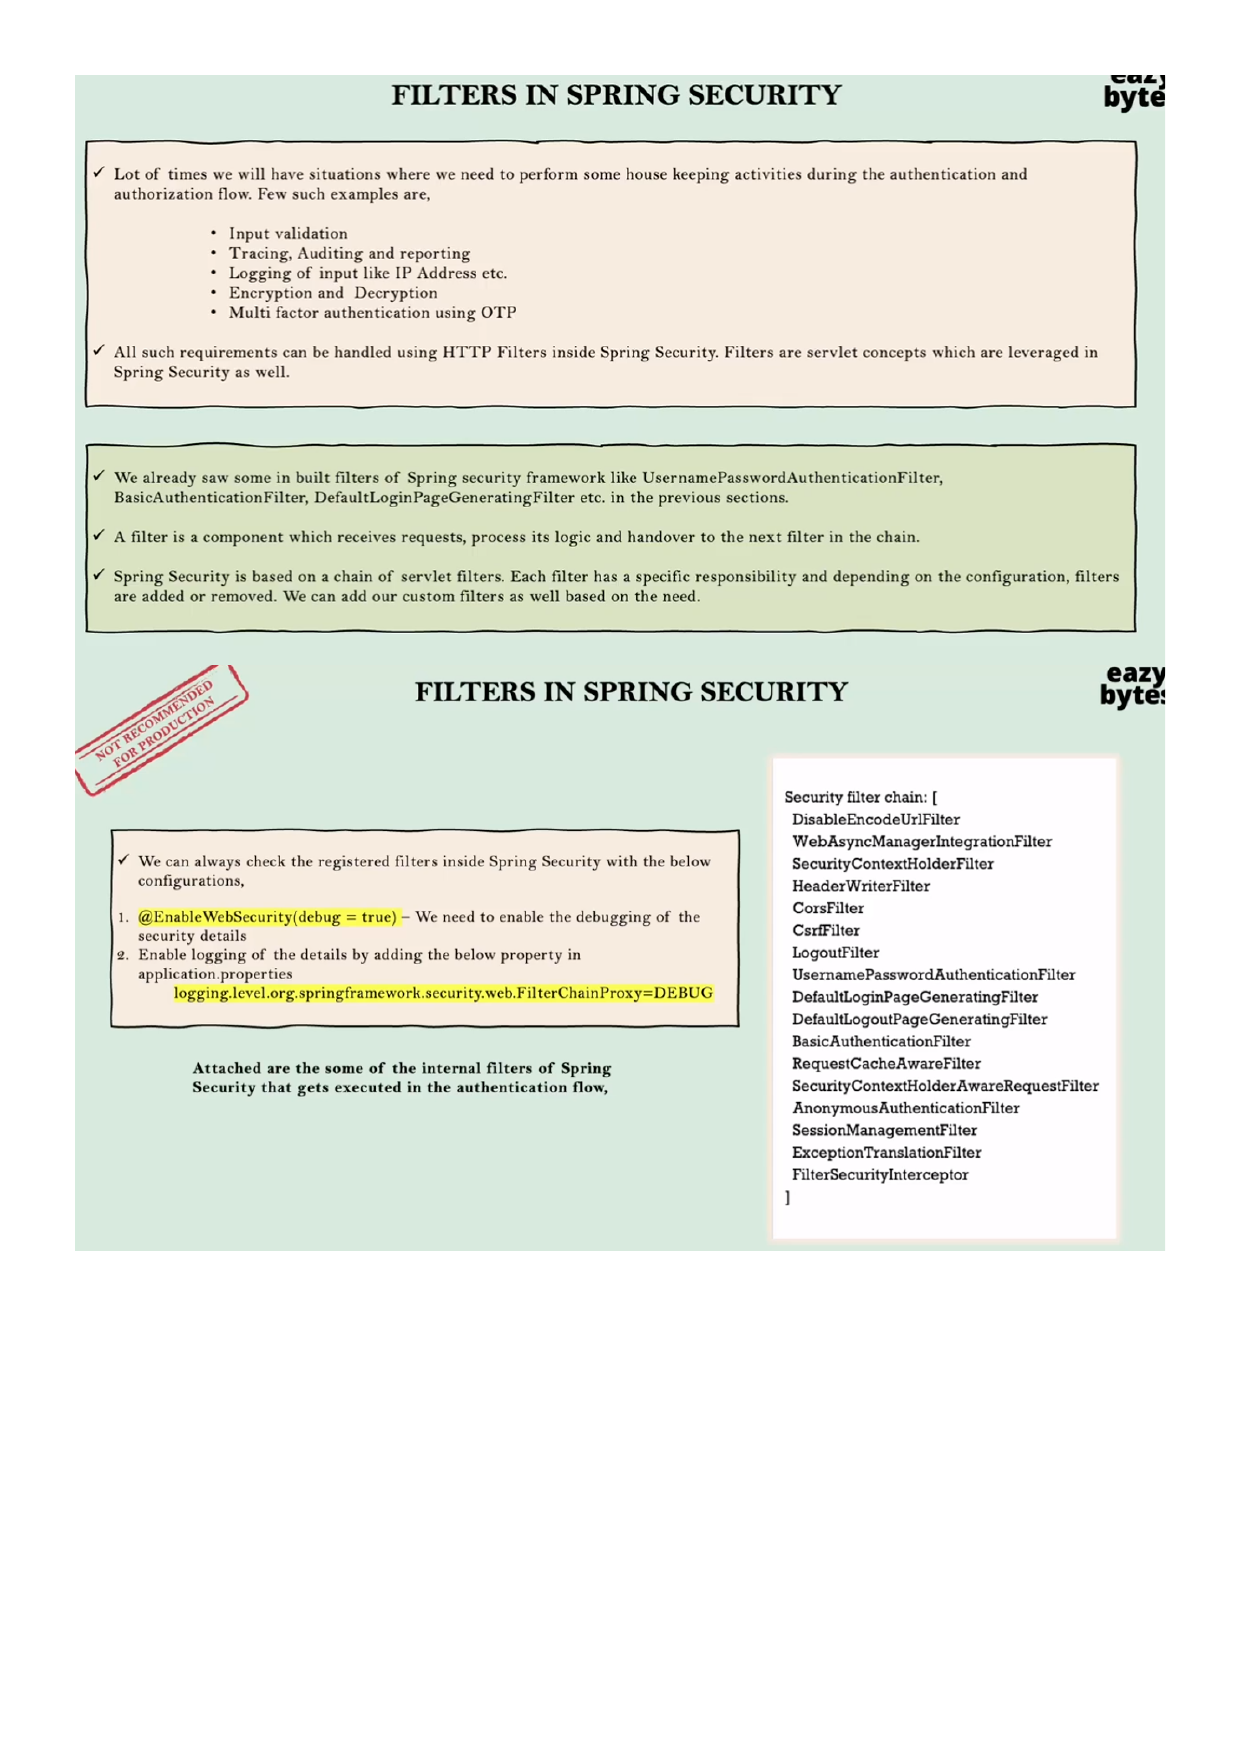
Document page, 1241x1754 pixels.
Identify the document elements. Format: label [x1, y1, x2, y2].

picture [75, 75, 1166, 1251]
